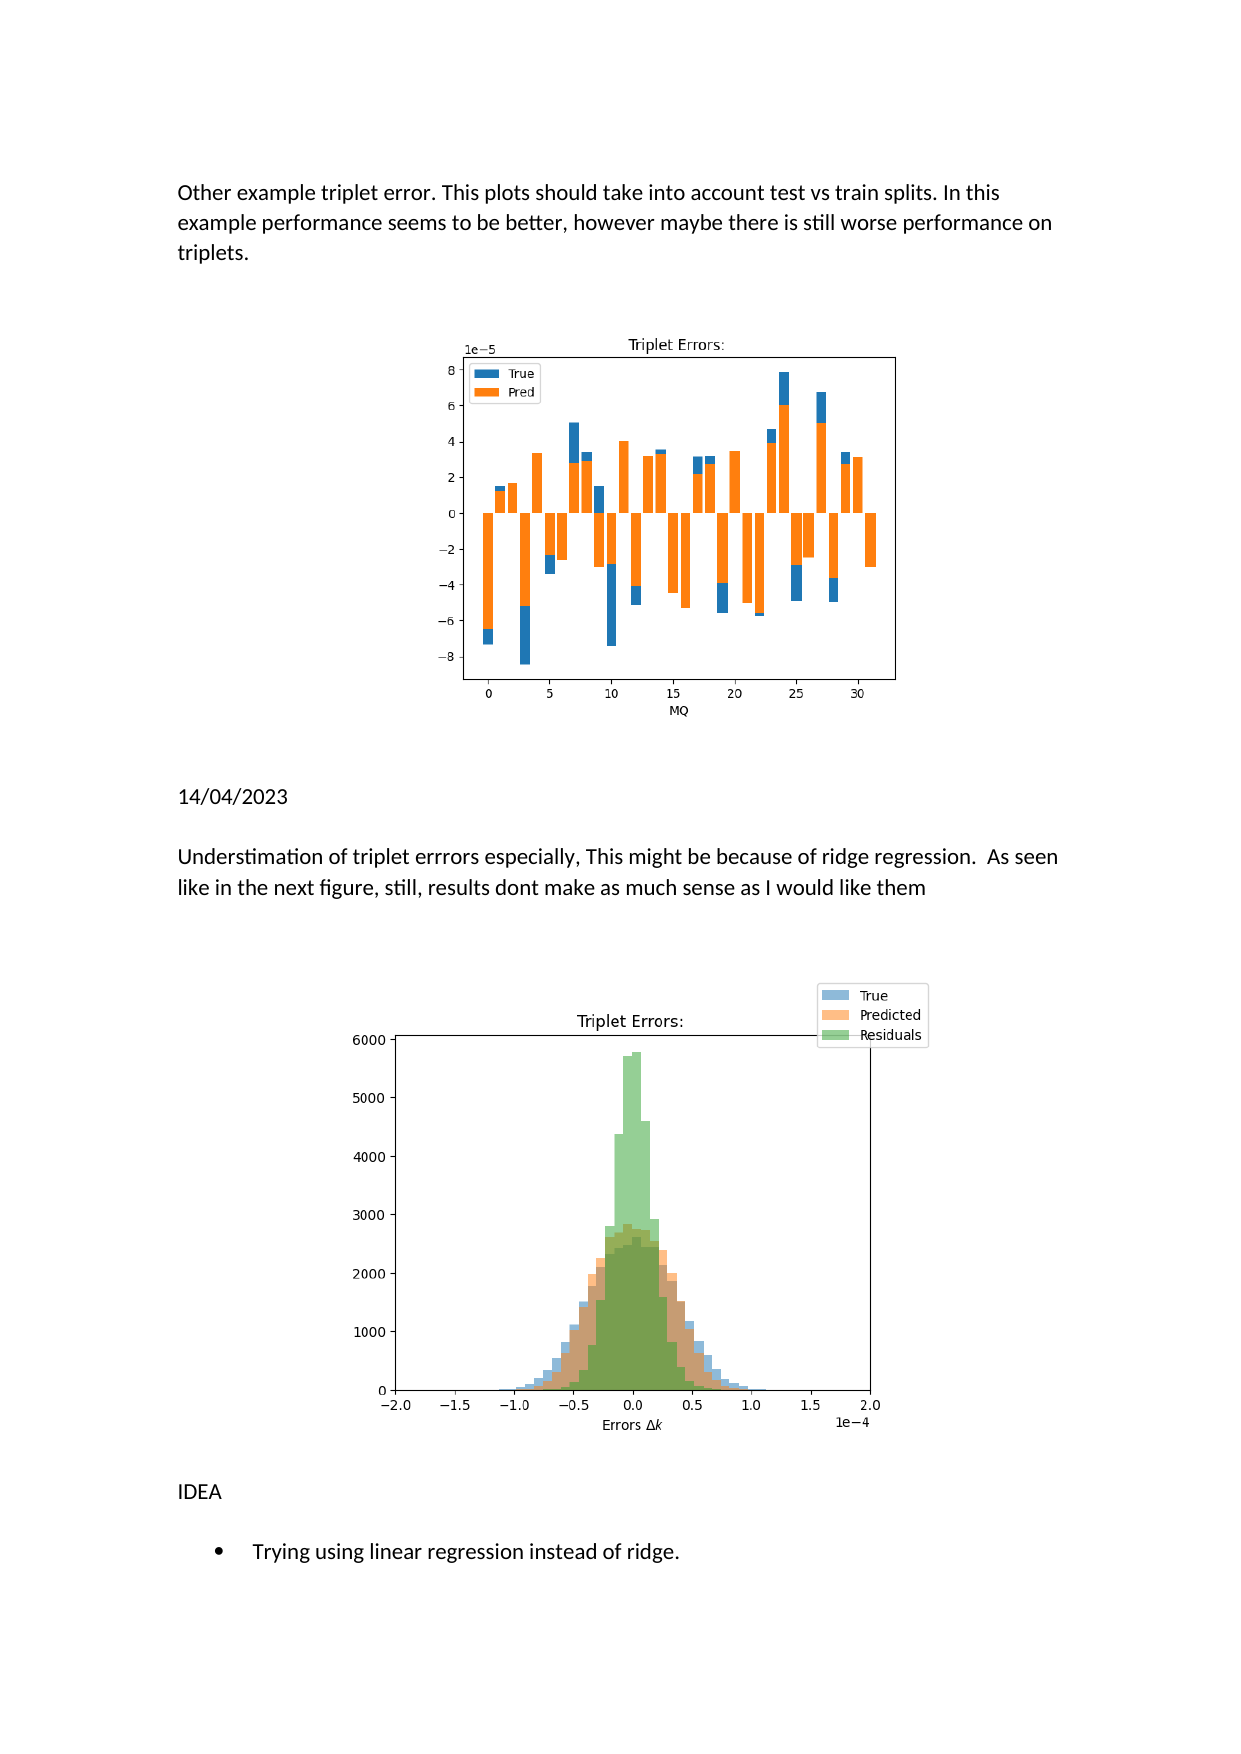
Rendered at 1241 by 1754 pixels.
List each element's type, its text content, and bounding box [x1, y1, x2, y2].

list Understimation of triplet errrors especially, This might be because of ridge regression. As seen like in the next figure, still, results dont make as much sense as I would like them [177, 842, 1063, 901]
list Trying using linear regression instead of ridge. [215, 1537, 1063, 1565]
picture [342, 977, 933, 1441]
picture [428, 329, 903, 725]
list Other example triplet error. This plots should take into account test vs train splits. In this example performance seems to be better, however maybe there is still worse performance on triplets. [177, 148, 1063, 266]
list 14/04/2023 [177, 782, 1063, 810]
list IDEA [177, 1477, 1063, 1505]
